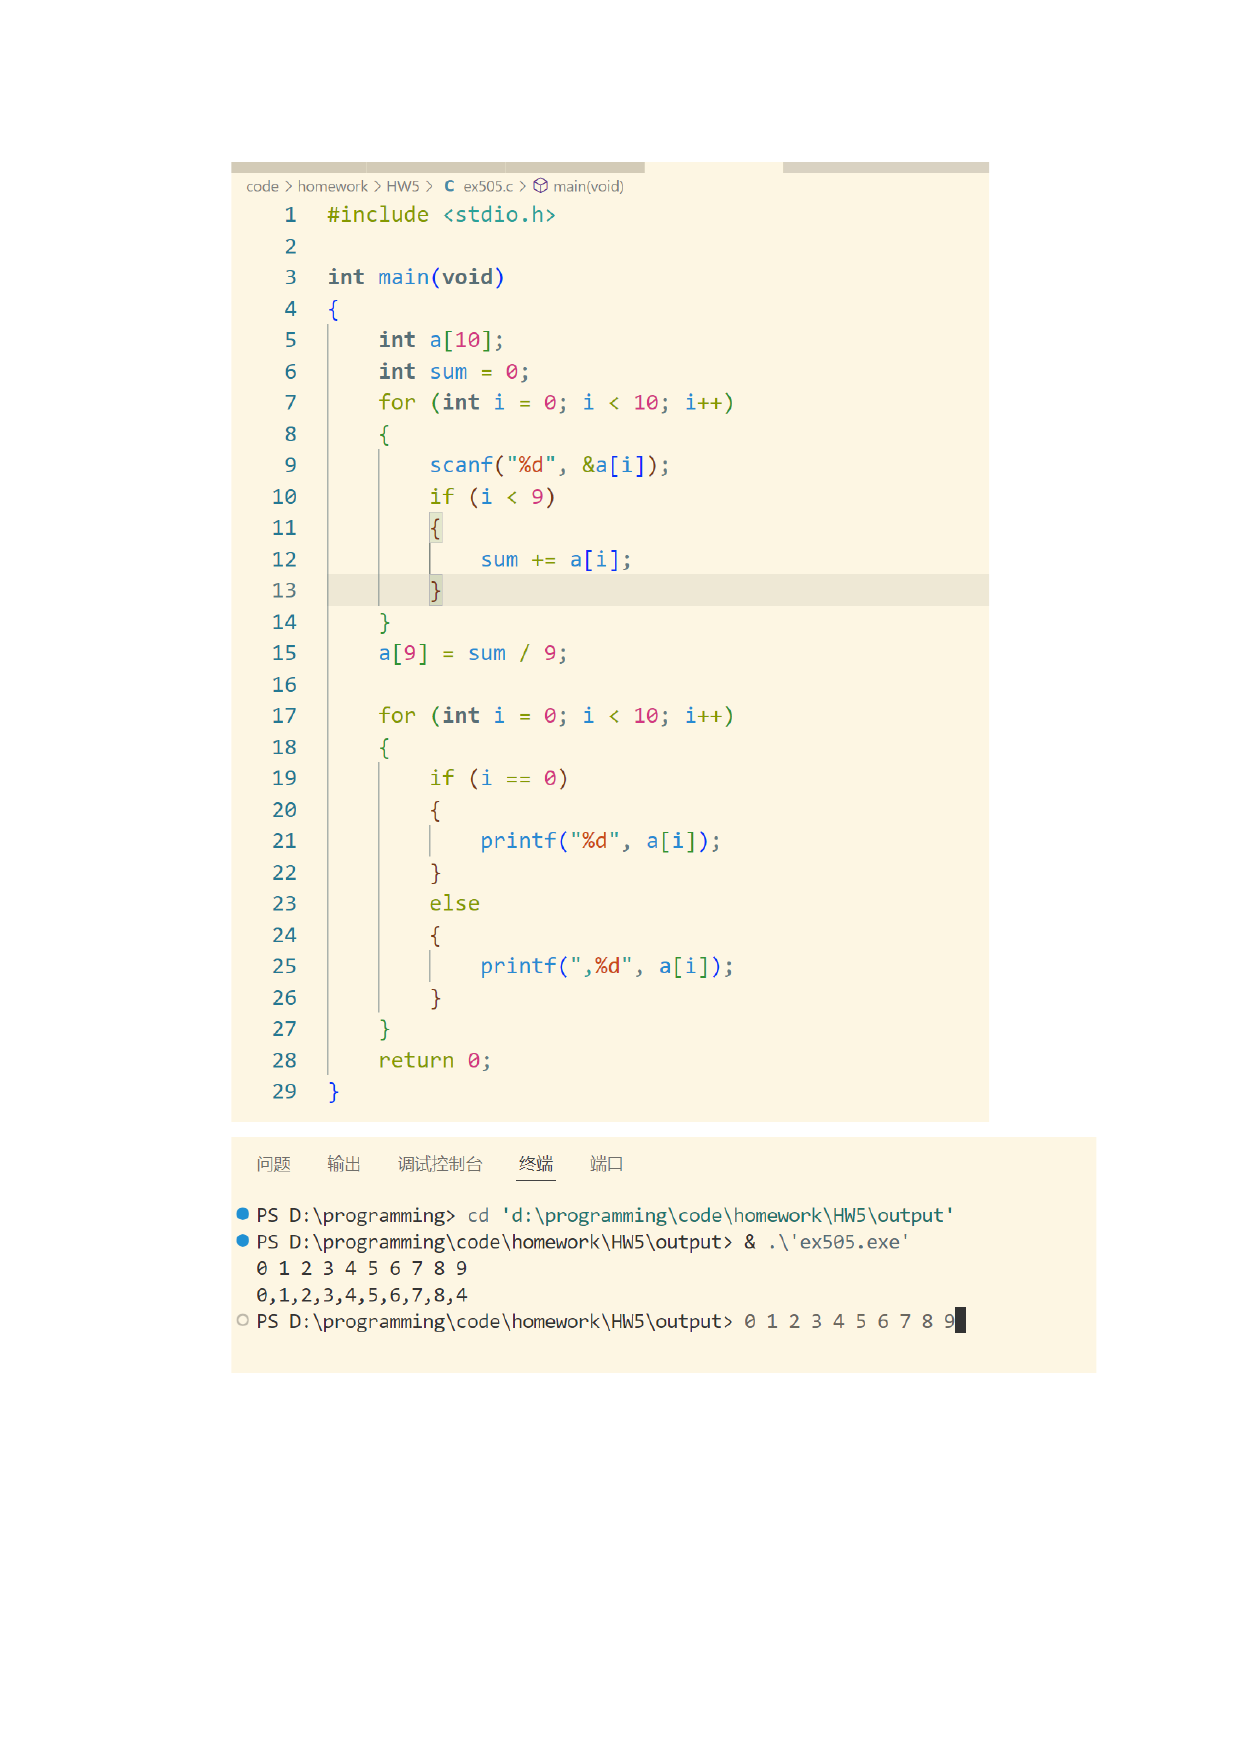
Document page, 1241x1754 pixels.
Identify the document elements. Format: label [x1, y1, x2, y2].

picture [231, 162, 990, 1122]
picture [231, 1137, 1097, 1373]
